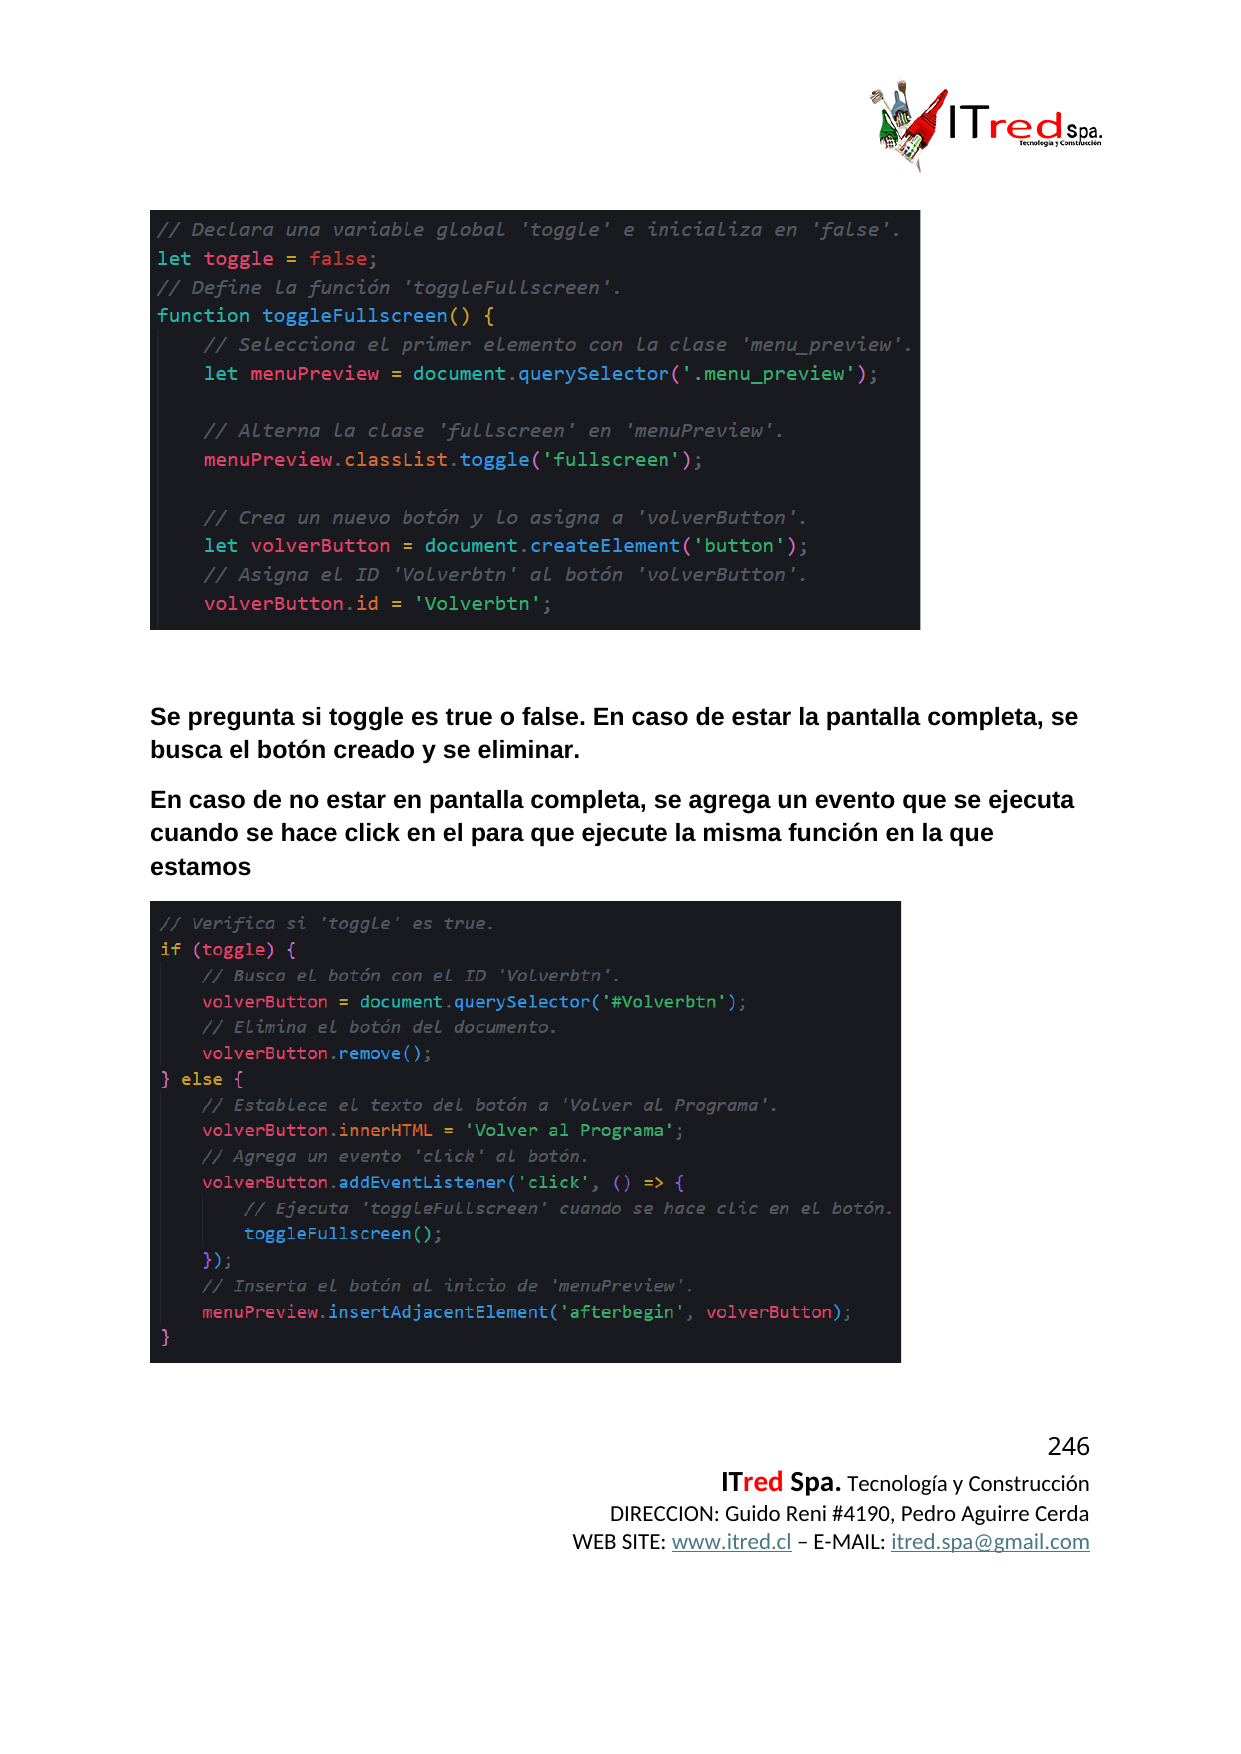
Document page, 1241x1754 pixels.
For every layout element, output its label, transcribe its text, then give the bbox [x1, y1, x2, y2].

text En caso de no estar en pantalla completa, se agrega un evento que se ejecuta cuando se hace click en el para que ejecute la misma función en la que estamos [150, 785, 1090, 881]
picture [150, 210, 921, 630]
picture [150, 901, 902, 1363]
text Se pregunta si toggle es true o false. En caso de estar la pantalla completa, se busca el botón creado y se eliminar. [150, 702, 1090, 764]
picture [868, 77, 1102, 174]
